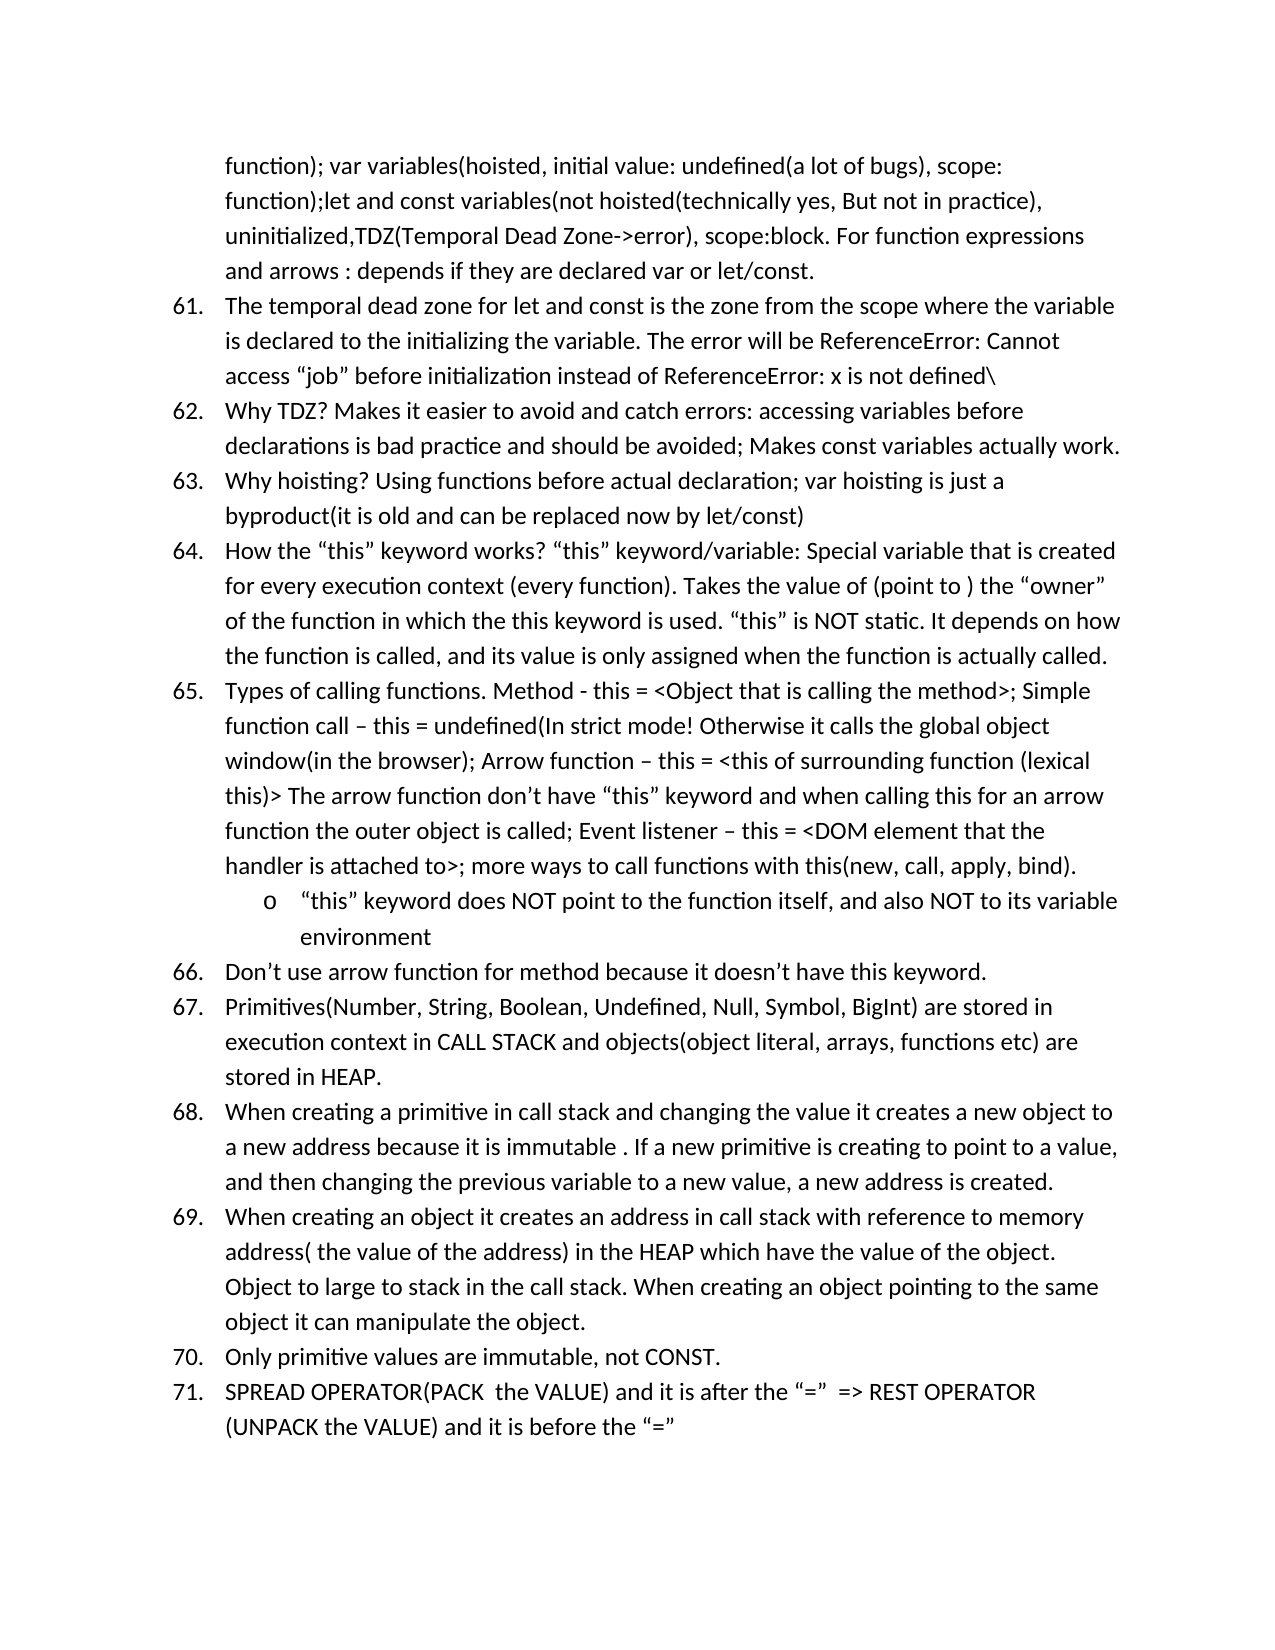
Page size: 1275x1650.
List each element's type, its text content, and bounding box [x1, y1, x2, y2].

list Why hoisting? Using functions before actual declaration; var hoisting is just a byproduct(it is old and can be replaced now by let/const) [172, 465, 1125, 531]
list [172, 150, 1125, 286]
list Only primitive values are immutable, not CONST. [172, 1341, 1125, 1372]
list Types of calling functions. Method - this = <Object that is calling the method>; Simple function call – this = undefined(In strict mode! Otherwise it calls the global object window(in the browser); Arrow function – this = <this of surrounding function (lexical this)> The arrow function don’t have “this” keyword and when calling this for an arrow function the outer object is called; Event listener – this = <DOM element that the handler is attached to>; more ways to call functions with this(new, call, apply, bind). [172, 675, 1125, 881]
list Primitives(Number, String, Boolean, Undefined, Null, Symbol, BigInt) are stored in execution context in CALL STACK and objects(object literal, arrays, functions etc) are stored in HEAP. [172, 991, 1125, 1092]
list Don’t use arrow function for method because it doesn’t have this keyword. [172, 956, 1125, 987]
list How the “this” keyword works? “this” keyword/variable: Special variable that is created for every execution context (every function). Takes the value of (point to ) the “owner” of the function in which the this keyword is used. “this” is NOT static. It depends on how the function is called, and its value is only assigned when the function is actually called. [172, 535, 1125, 671]
list Why TDZ? Makes it easier to avoid and catch errors: accessing variables before declarations is bad practice and should be avoided; Makes const variables actually work. [172, 395, 1125, 461]
list When creating a primitive in call stack and changing the value it creates a new object to a new address because it is immutable . If a new primitive is creating to point to a value, and then changing the previous variable to a new value, a new address is created. [172, 1096, 1125, 1197]
list The temporal dead zone for let and const is the zone from the scope where the variable is declared to the initializing the variable. The error will be ReferenceError: Cannot access “job” before initialization instead of ReferenceError: x is not defined\ [172, 290, 1125, 391]
list SPREAD OPERATOR(PACK the VALUE) and it is after the “=” => REST OPERATOR (UNPACK the VALUE) and it is before the “=” [172, 1376, 1125, 1442]
list When creating an object it creates an address in call stack with reference to memory address( the value of the address) in the HEAP which have the value of the object. Object to large to stack in the call stack. When creating an object pointing to the same object it can manipulate the object. [172, 1201, 1125, 1337]
list “this” keyword does NOT point to the function itself, and also NOT to its variable environment [262, 885, 1125, 952]
